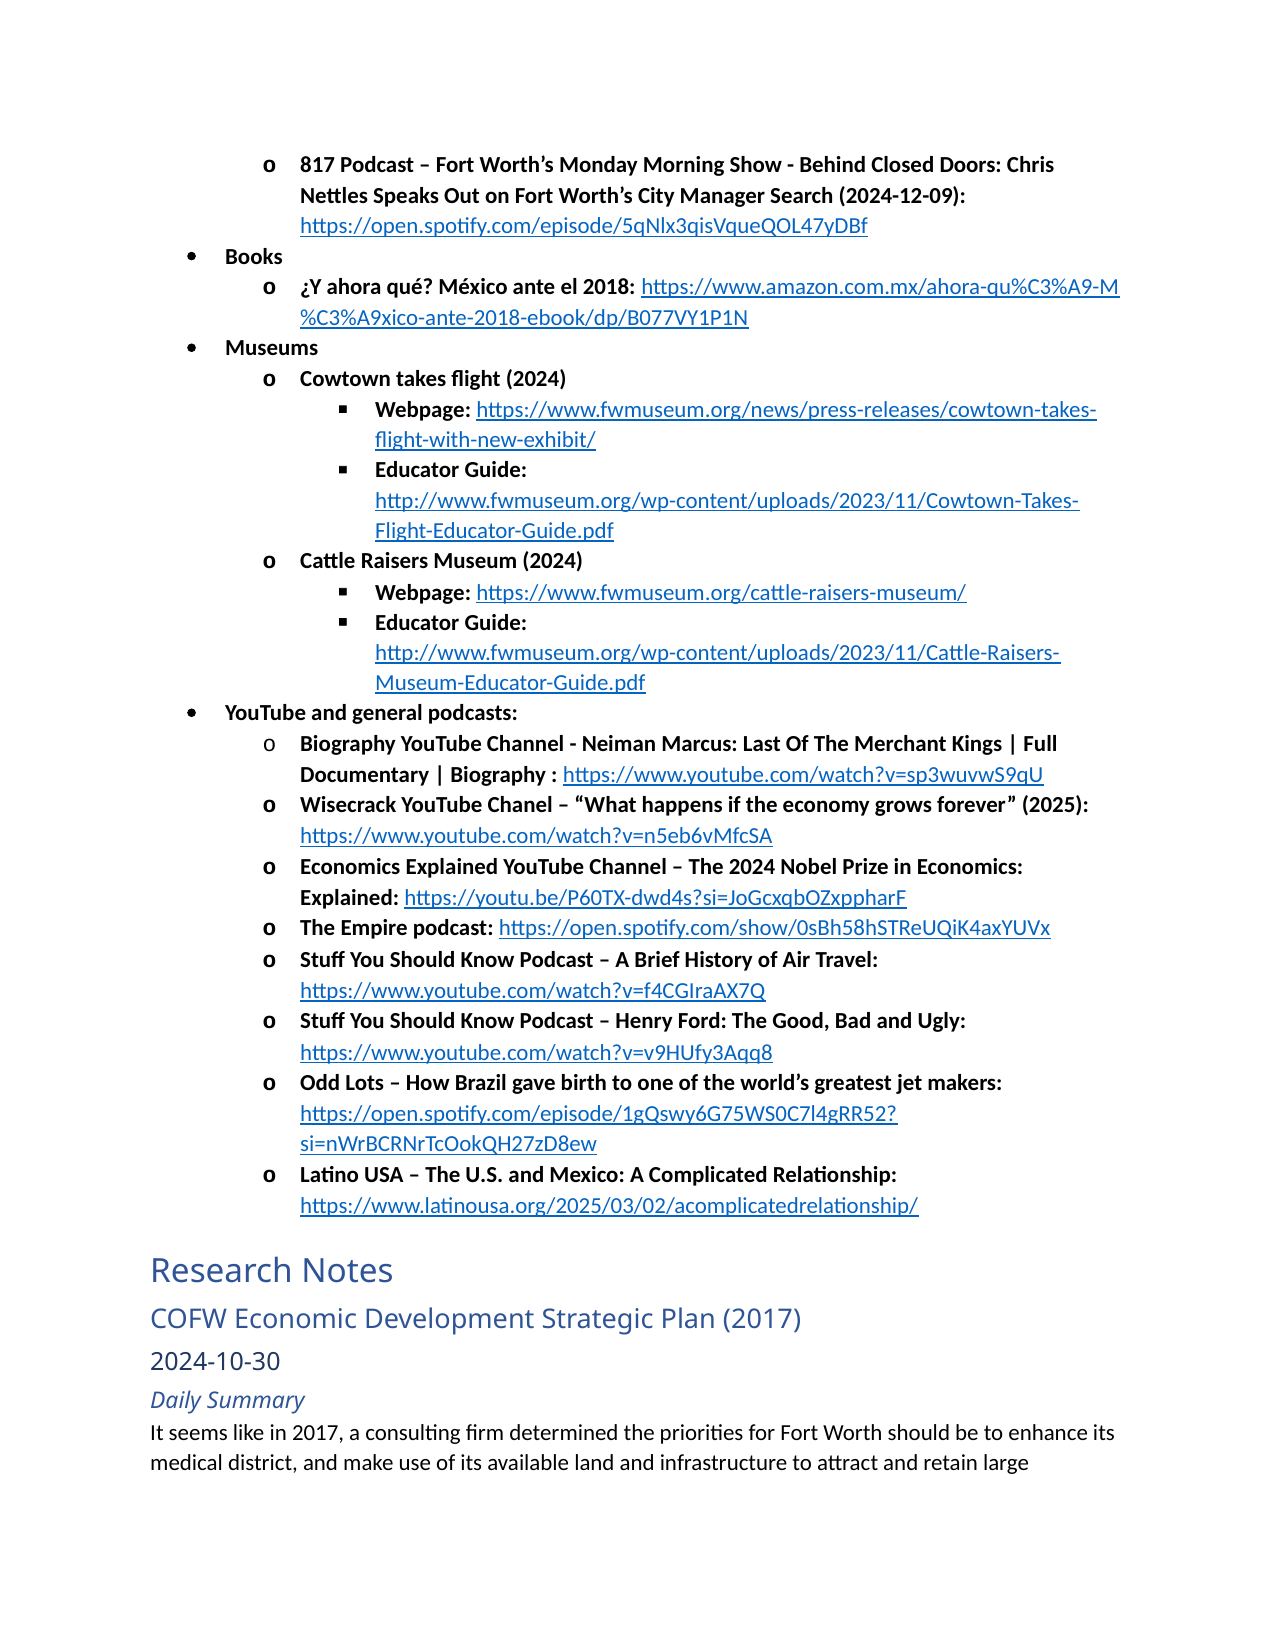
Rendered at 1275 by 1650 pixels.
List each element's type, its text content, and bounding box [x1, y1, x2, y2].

list Biography YouTube Channel - Neiman Marcus: Last Of The Merchant Kings | Full Documentary | Biography : https://www.youtube.com/watch?v=sp3wuvwS9qU [262, 729, 1125, 788]
list Cattle Raisers Museum (2024) [262, 546, 1125, 575]
subtitle Research Notes [150, 1246, 1125, 1292]
list Stuff You Should Know Podcast – Henry Ford: The Good, Bad and Ugly: https://www.youtube.com/watch?v=v9HUfy3Aqq8 [262, 1006, 1125, 1066]
list The Empire podcast: https://open.spotify.com/show/0sBh58hSTReUQiK4axYUVx [262, 913, 1125, 943]
list ¿Y ahora qué? México ante el 2018: https://www.amazon.com.mx/ahora-qu%C3%A9-M%C3%A9xico-ante-2018-ebook/dp/B077VY1P1N [262, 272, 1125, 331]
list Latino USA – The U.S. and Mexico: A Complicated Relationship: https://www.latinousa.org/2025/03/02/acomplicatedrelationship/ [262, 1160, 1125, 1219]
list Books [187, 242, 1125, 270]
subtitle 2024-10-30 [150, 1343, 1125, 1377]
list Webpage: https://www.fwmuseum.org/cattle-raisers-museum/ [337, 578, 1125, 606]
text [150, 1418, 1125, 1476]
list Economics Explained YouTube Channel – The 2024 Nobel Prize in Economics: Explained: https://youtu.be/P60TX-dwd4s?si=JoGcxqbOZxppharF [262, 852, 1125, 911]
list 817 Podcast – Fort Worth’s Monday Morning Show - Behind Closed Doors: Chris Nettles Speaks Out on Fort Worth’s City Manager Search (2024-12-09): https://open.spotify.com/episode/5qNlx3qisVqueQOL47yDBf [262, 150, 1125, 239]
list Odd Lots – How Brazil gave birth to one of the world’s greatest jet makers: https://open.spotify.com/episode/1gQswy6G75WS0C7l4gRR52?si=nWrBCRNrTcOokQH27zD8ew [262, 1068, 1125, 1158]
list Wisecrack YouTube Chanel – “What happens if the economy grows forever” (2025): https://www.youtube.com/watch?v=n5eb6vMfcSA [262, 790, 1125, 850]
list Museums [187, 333, 1125, 362]
list Stuff You Should Know Podcast – A Brief History of Air Travel: https://www.youtube.com/watch?v=f4CGIraAX7Q [262, 945, 1125, 1004]
list YouTube and general podcasts: [187, 698, 1125, 727]
subtitle Daily Summary [150, 1384, 1125, 1416]
list Educator Guide: http://www.fwmuseum.org/wp-content/uploads/2023/11/Cowtown-Takes-Flight-Educator-Guide.pdf [337, 456, 1125, 544]
list Webpage: https://www.fwmuseum.org/news/press-releases/cowtown-takes-flight-with-new-exhibit/ [337, 395, 1125, 453]
subtitle COFW Economic Development Strategic Plan (2017) [150, 1299, 1125, 1336]
list Educator Guide: http://www.fwmuseum.org/wp-content/uploads/2023/11/Cattle-Raisers-Museum-Educator-Guide.pdf [337, 608, 1125, 696]
list Cowtown takes flight (2024) [262, 364, 1125, 393]
